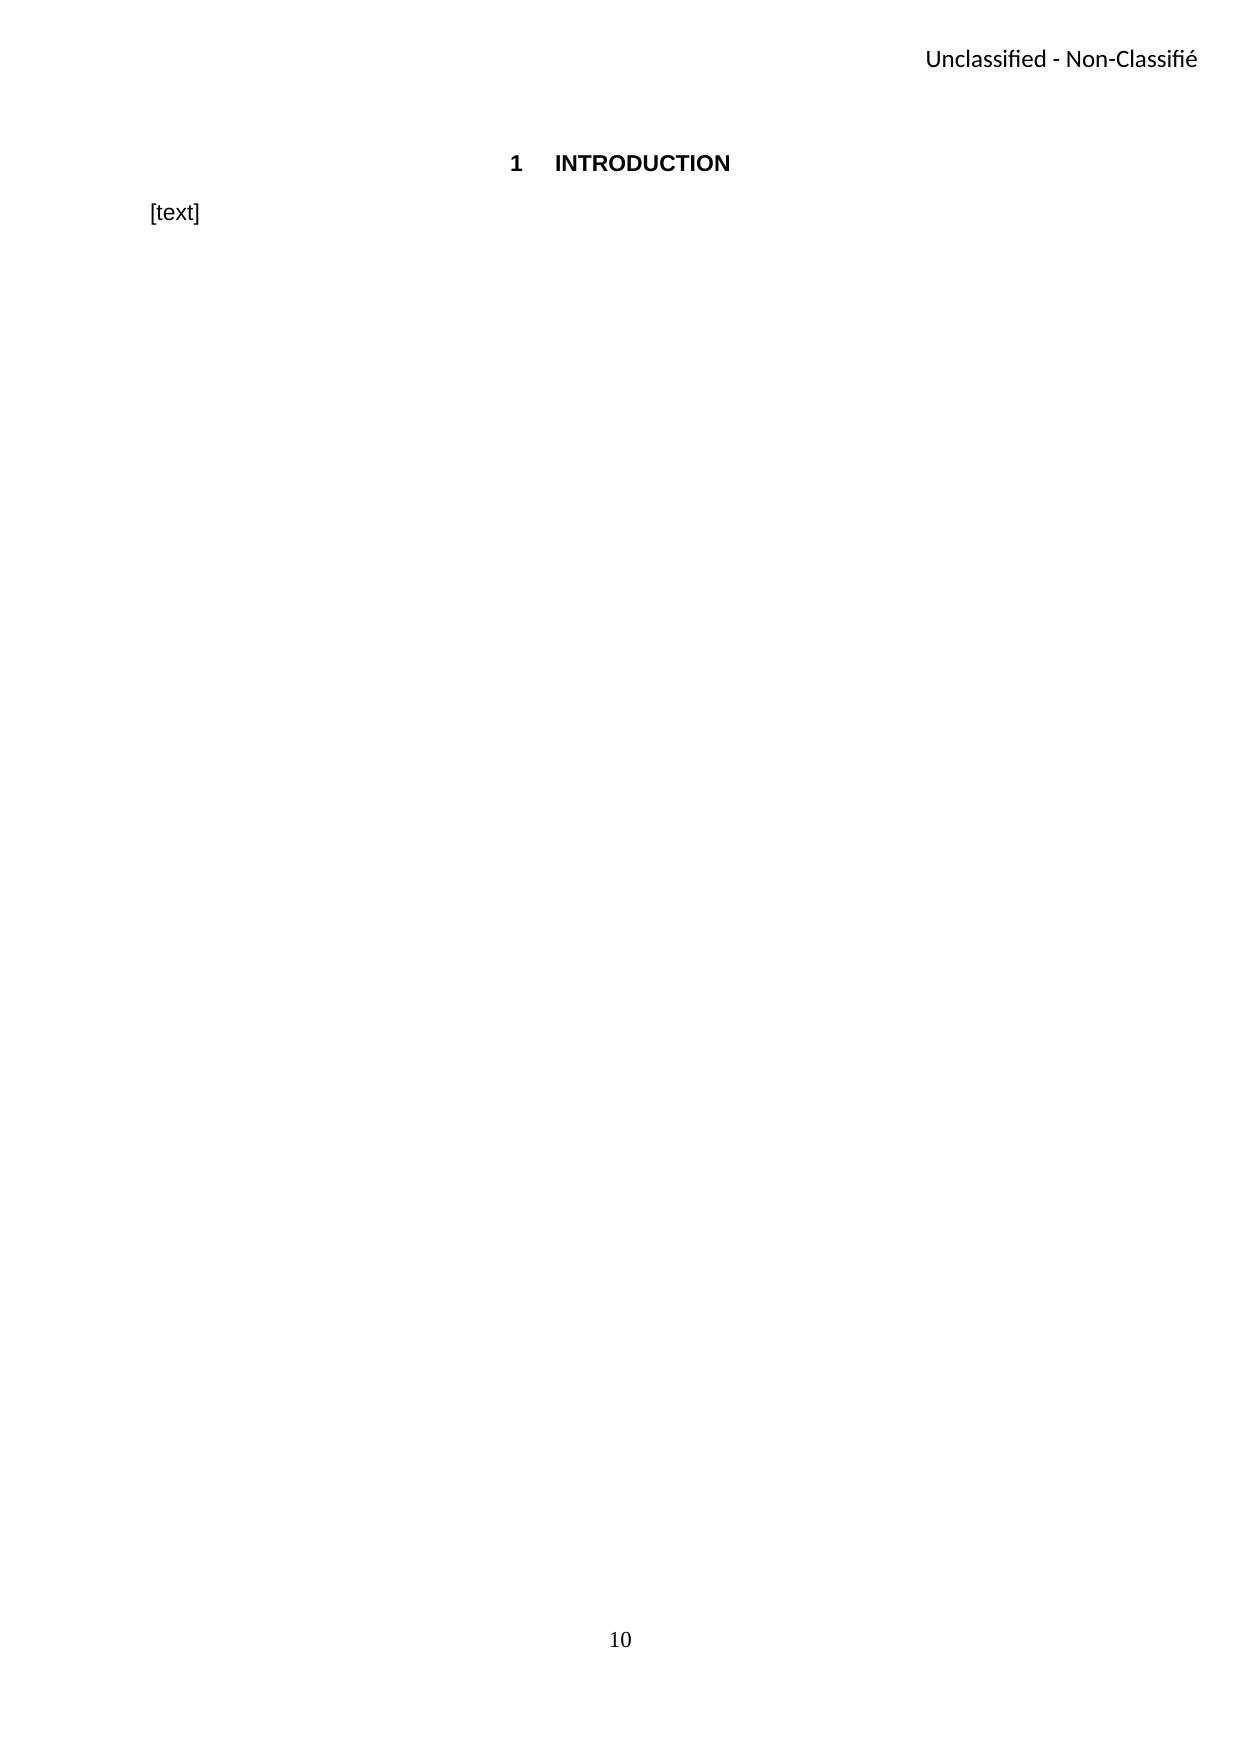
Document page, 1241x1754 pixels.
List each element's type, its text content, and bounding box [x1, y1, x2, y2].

text [text] [150, 199, 1090, 226]
subtitle INTRODUCTION [150, 150, 1090, 176]
